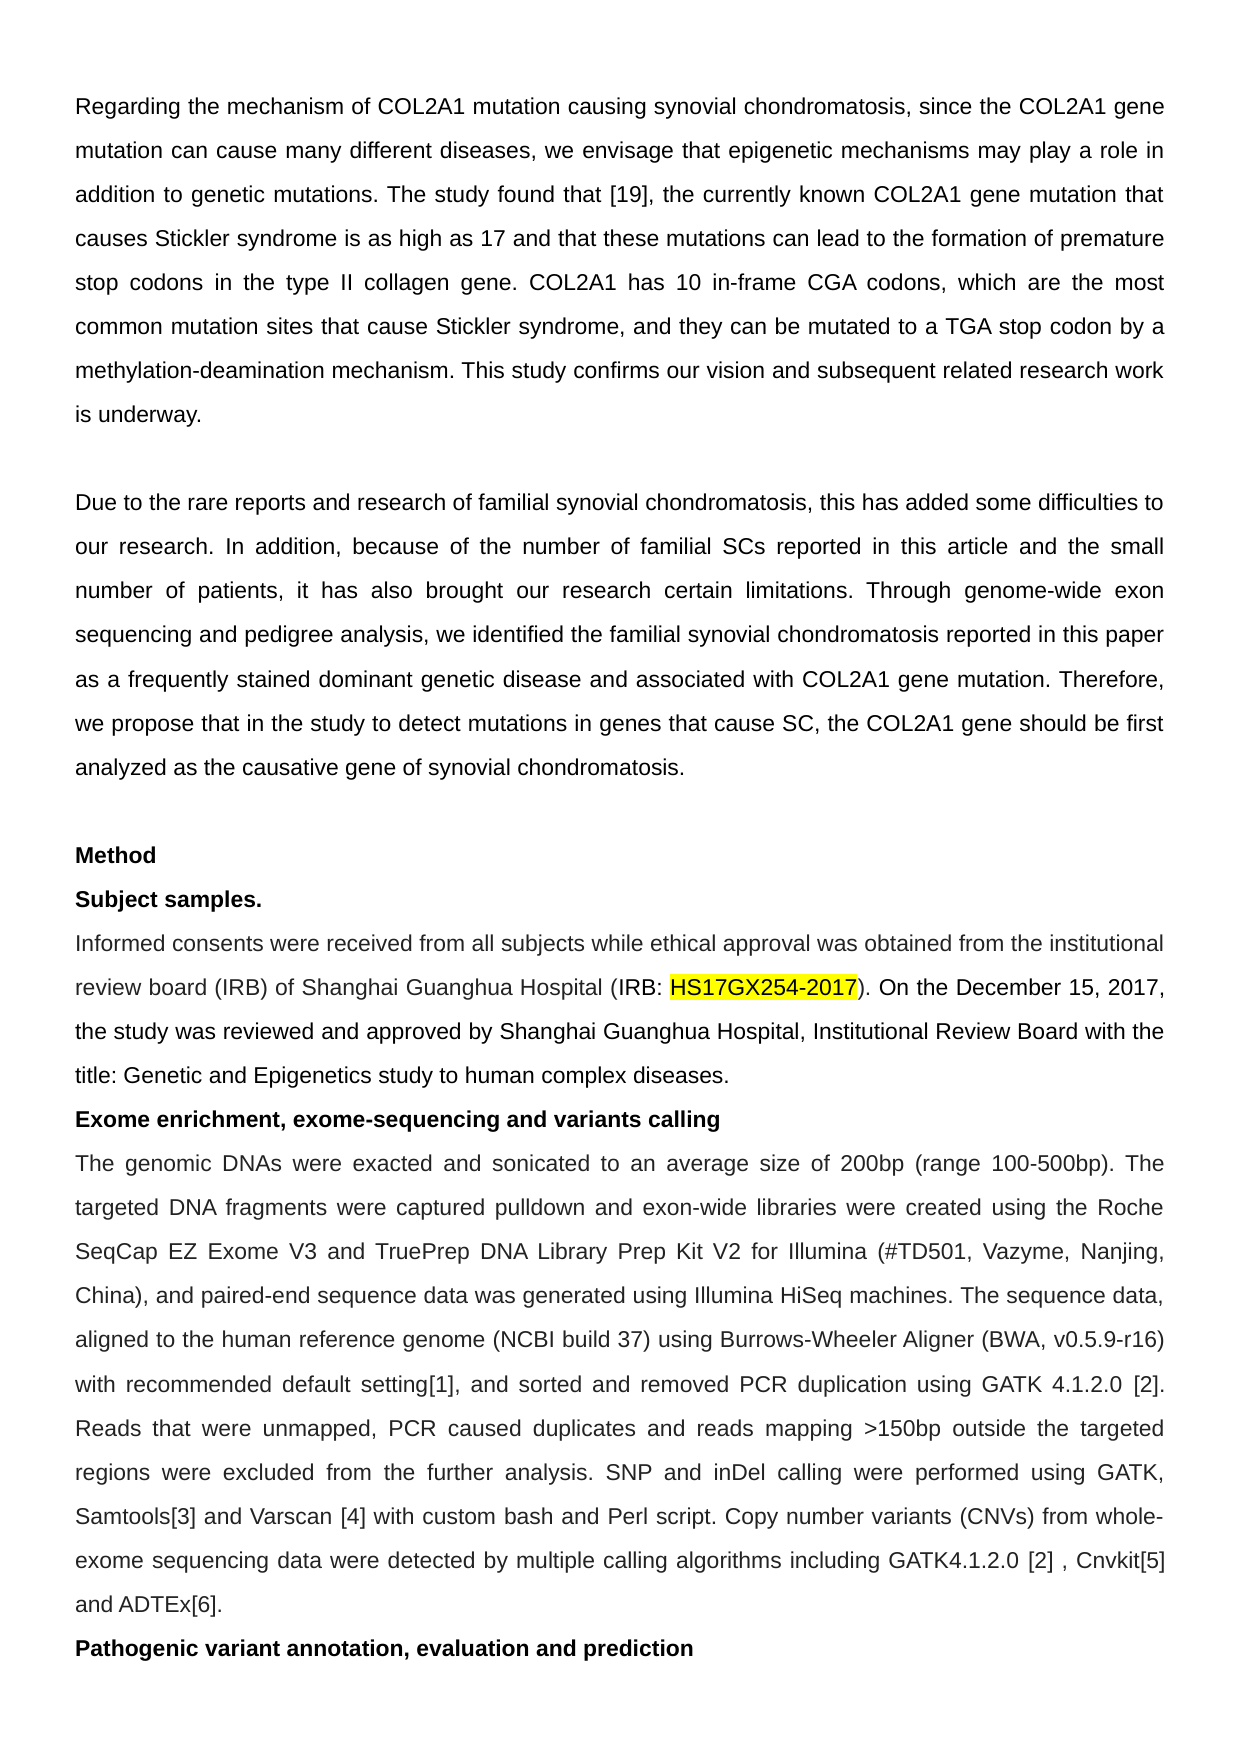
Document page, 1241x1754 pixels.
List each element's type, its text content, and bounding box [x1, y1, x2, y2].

text Pathogenic variant annotation, evaluation and prediction [75, 1626, 1165, 1670]
text Regarding the mechanism of COL2A1 mutation causing synovial chondromatosis, since the COL2A1 gene mutation can cause many different diseases, we envisage that epigenetic mechanisms may play a role in addition to genetic mutations. The study found that [19], the currently known COL2A1 gene mutation that causes Stickler syndrome is as high as 17 and that these mutations can lead to the formation of premature stop codons in the type II collagen gene. COL2A1 has 10 in-frame CGA codons, which are the most common mutation sites that cause Stickler syndrome, and they can be mutated to a TGA stop codon by a methylation-deamination mechanism. This study confirms our vision and subsequent related research work is underway. [75, 84, 1165, 436]
subtitle Exome enrichment, exome-sequencing and variants calling [75, 1097, 1165, 1141]
text The genomic DNAs were exacted and sonicated to an average size of 200bp (range 100-500bp). The targeted DNA fragments were captured pulldown and exon-wide libraries were created using the Roche SeqCap EZ Exome V3 and TruePrep DNA Library Prep Kit V2 for Illumina (#TD501, Vazyme, Nanjing, China), and paired-end sequence data was generated using Illumina HiSeq machines. The sequence data, aligned to the human reference genome (NCBI build 37) using Burrows-Wheeler Aligner (BWA, v0.5.9-r16) with recommended default setting[1], and sorted and removed PCR duplication using GATK 4.1.2.0 [2]. Reads that were unmapped, PCR caused duplicates and reads mapping >150bp outside the targeted regions were excluded from the further analysis. SNP and inDel calling were performed using GATK, Samtools[3] and Varscan [4] with custom bash and Perl script. Copy number variants (CNVs) from whole-exome sequencing data were detected by multiple calling algorithms including GATK4.1.2.0 [2] , Cnvkit[5] and ADTEx[6]. [75, 1141, 1165, 1626]
subtitle Method [75, 833, 1165, 877]
subtitle Subject samples. [75, 877, 1165, 921]
text Informed consents were received from all subjects while ethical approval was obtained from the institutional review board (IRB) of Shanghai Guanghua Hospital (IRB: HS17GX254-2017). On the December 15, 2017, the study was reviewed and approved by Shanghai Guanghua Hospital, Institutional Review Board with the title: Genetic and Epigenetics study to human complex diseases. [75, 921, 1165, 1097]
text Due to the rare reports and research of familial synovial chondromatosis, this has added some difficulties to our research. In addition, because of the number of familial SCs reported in this article and the small number of patients, it has also brought our research certain limitations. Through genome-wide exon sequencing and pedigree analysis, we identified the familial synovial chondromatosis reported in this paper as a frequently stained dominant genetic disease and associated with COL2A1 gene mutation. Therefore, we propose that in the study to detect mutations in genes that cause SC, the COL2A1 gene should be first analyzed as the causative gene of synovial chondromatosis. [75, 480, 1165, 789]
